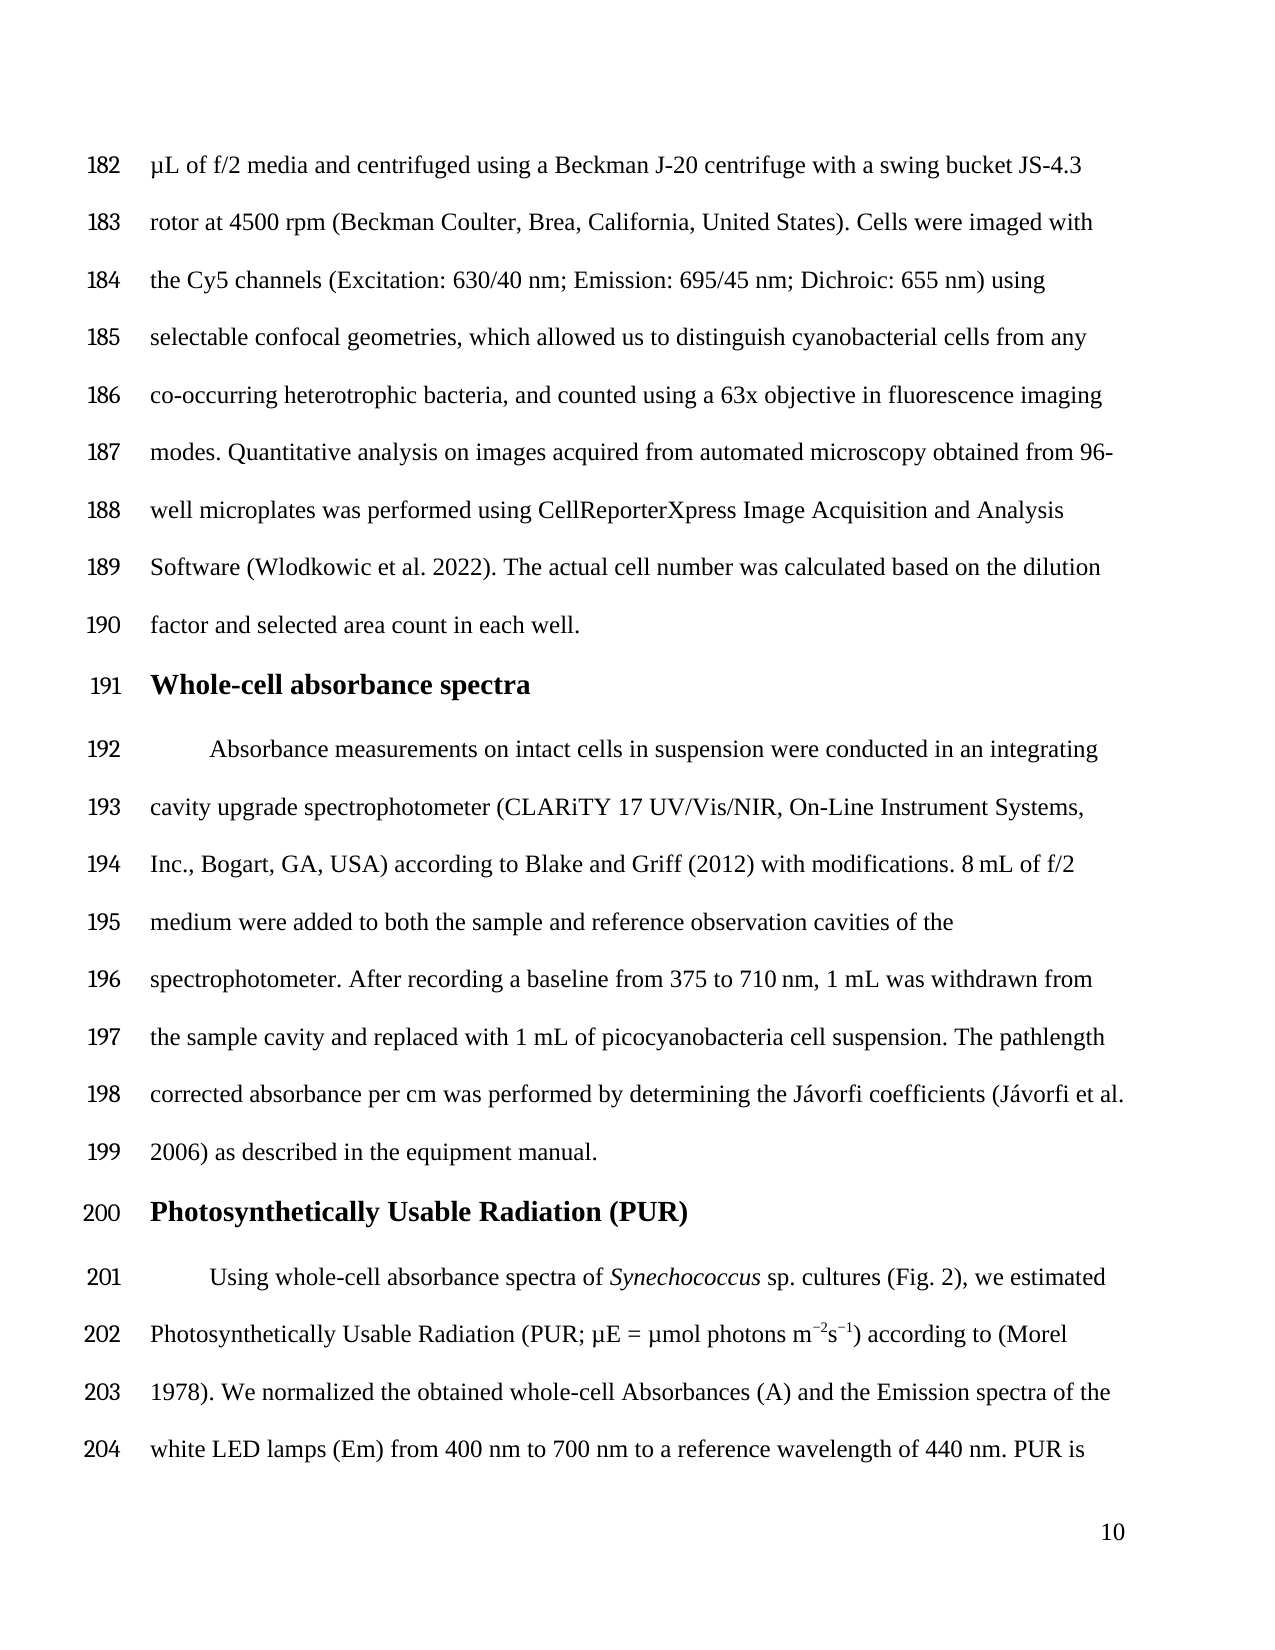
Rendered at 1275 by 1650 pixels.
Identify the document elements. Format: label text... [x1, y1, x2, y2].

subtitle Photosynthetically Usable Radiation (PUR) [150, 1194, 1125, 1228]
text Absorbance measurements on intact cells in suspension were conducted in an integrating cavity upgrade spectrophotometer (CLARiTY 17 UV/Vis/NIR, On-Line Instrument Systems, Inc., Bogart, GA, USA) according to Blake and Griff (2012) with modifications. 8 mL of f/2 medium were added to both the sample and reference observation cavities of the spectrophotometer. After recording a baseline from 375 to 710 nm, 1 mL was withdrawn from the sample cavity and replaced with 1 mL of picocyanobacteria cell suspension. The pathlength corrected absorbance per cm was performed by determining the Jávorfi coefficients (Jávorfi et al. 2006) as described in the equipment manual. [150, 734, 1125, 1166]
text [150, 1262, 1125, 1463]
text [150, 150, 1125, 639]
subtitle Whole-cell absorbance spectra [150, 667, 1125, 701]
